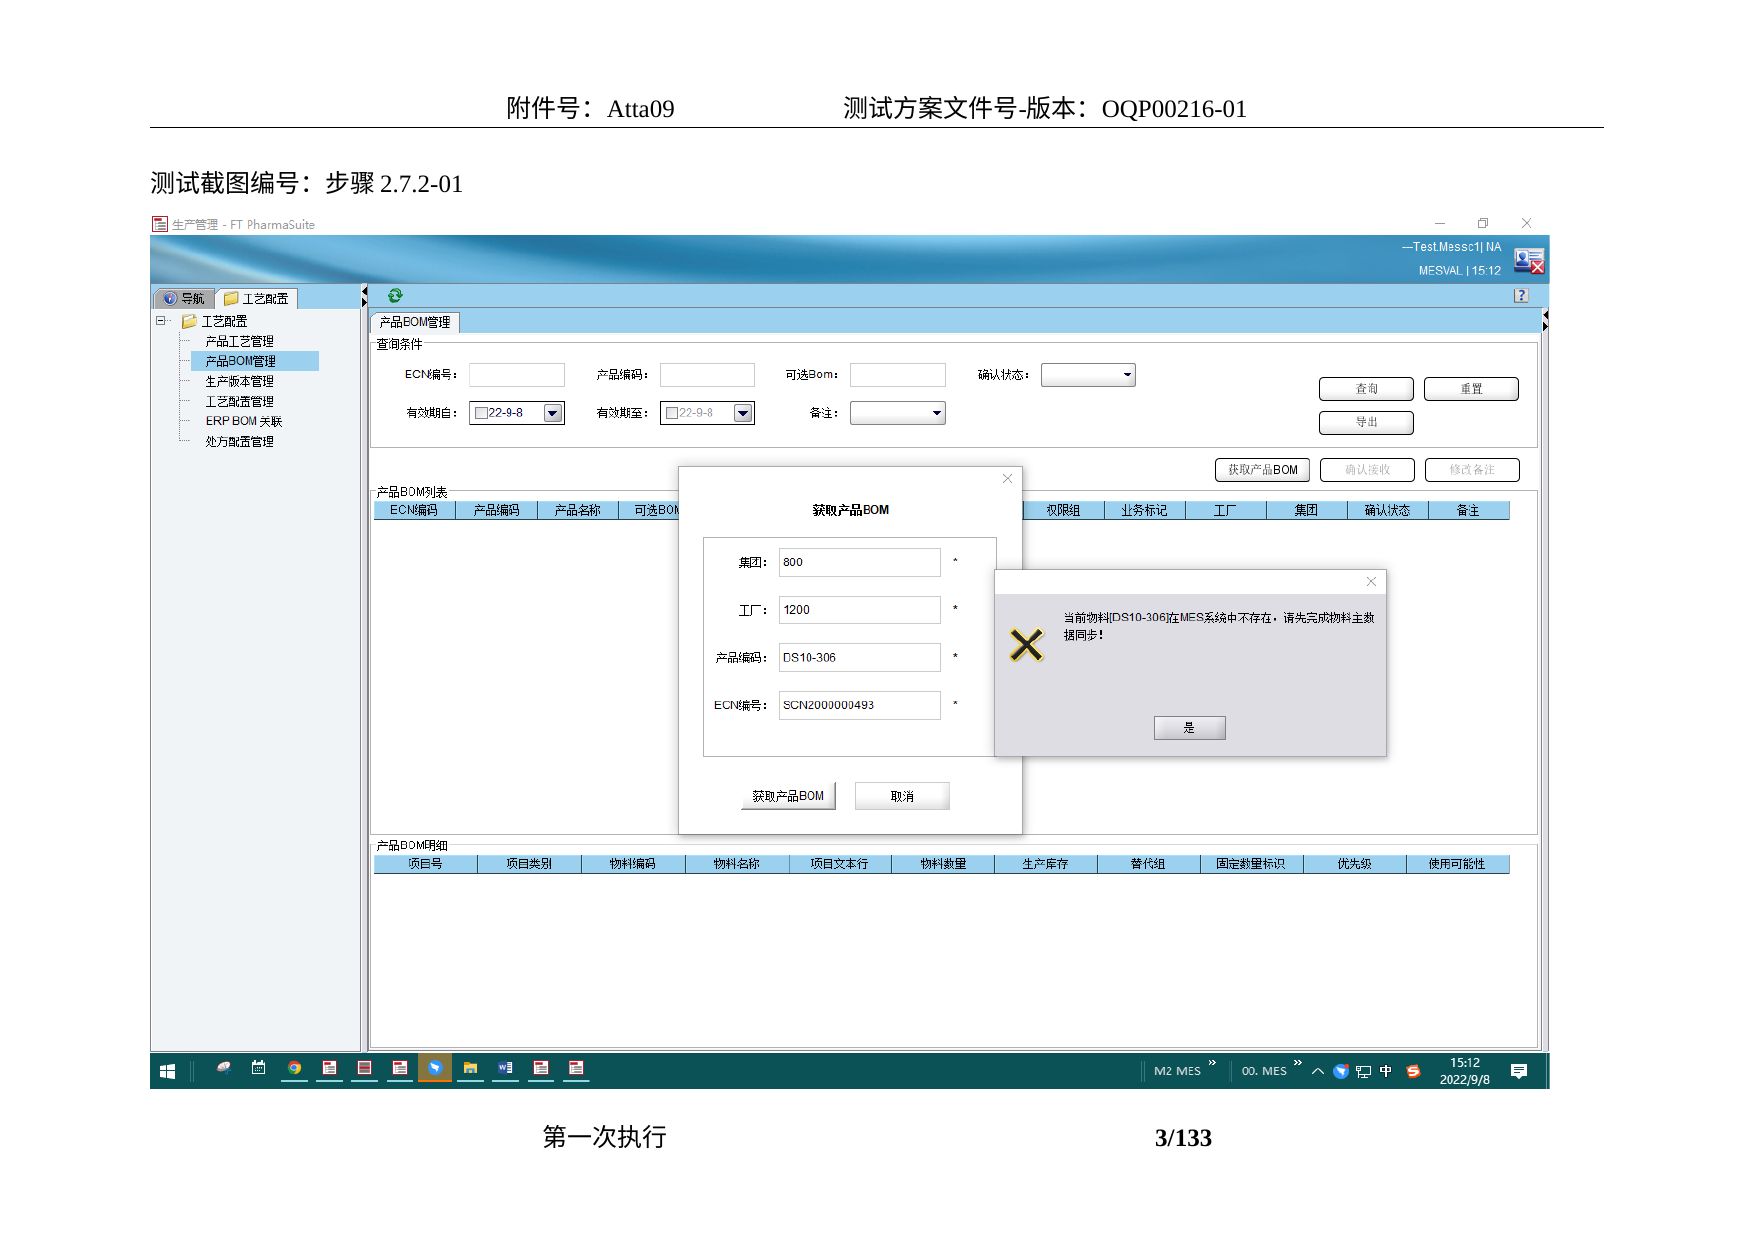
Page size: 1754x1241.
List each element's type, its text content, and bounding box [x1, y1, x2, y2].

text 测试截图编号：步骤2.7.2-01 [150, 149, 1604, 214]
picture [150, 213, 1550, 1089]
